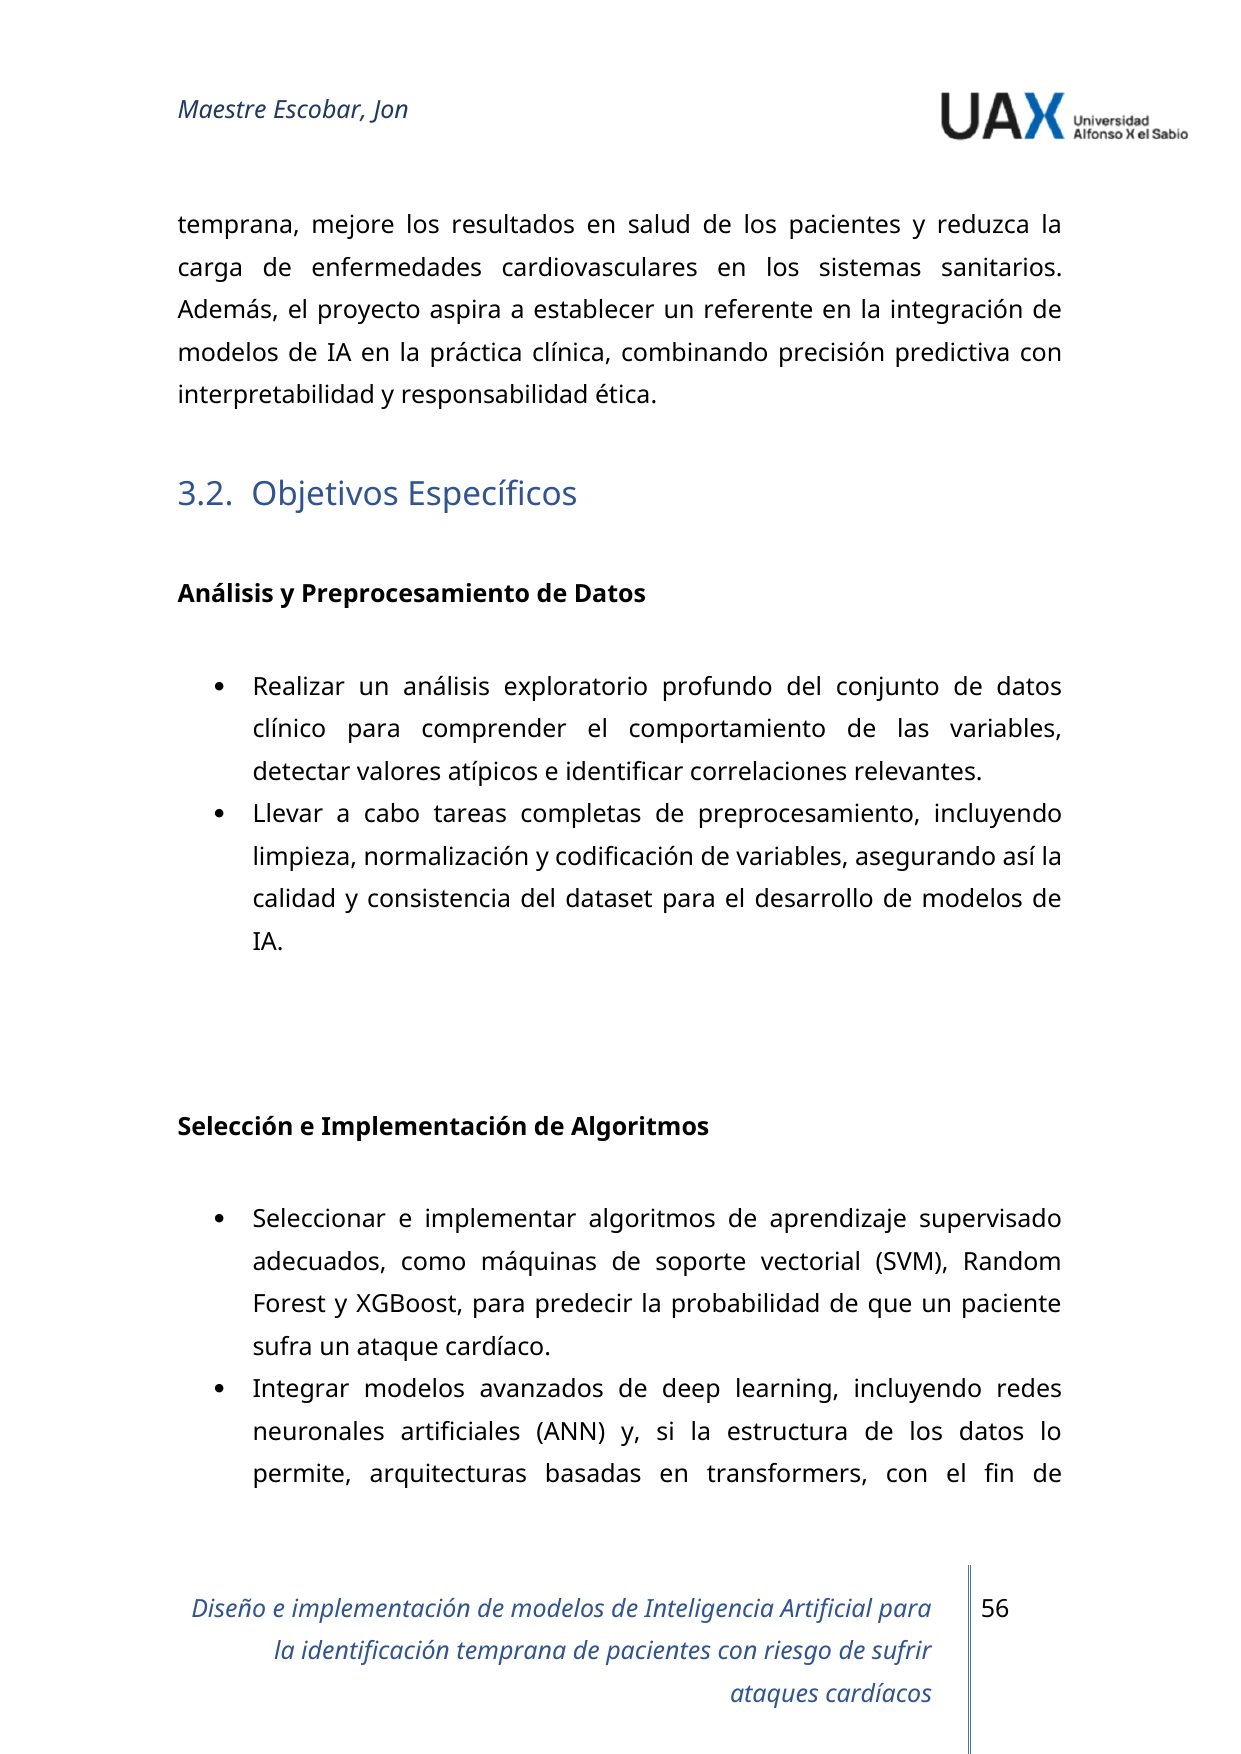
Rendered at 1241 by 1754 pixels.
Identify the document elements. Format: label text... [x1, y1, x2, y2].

list Llevar a cabo tareas completas de preprocesamiento, incluyendo limpieza, normalización y codificación de variables, asegurando así la calidad y consistencia del dataset para el desarrollo de modelos de IA. [215, 796, 1063, 958]
picture [940, 89, 1192, 144]
text Análisis y Preprocesamiento de Datos [177, 576, 1063, 610]
list Seleccionar e implementar algoritmos de aprendizaje supervisado adecuados, como máquinas de soporte vectorial (SVM), Random Forest y XGBoost, para predecir la probabilidad de que un paciente sufra un ataque cardíaco. [215, 1201, 1063, 1363]
text Objetivos Específicos [177, 469, 1063, 515]
text Selección e Implementación de Algoritmos [177, 1108, 1063, 1143]
list Realizar un análisis exploratorio profundo del conjunto de datos clínico para comprender el comportamiento de las variables, detectar valores atípicos e identificar correlaciones relevantes. [215, 668, 1063, 788]
